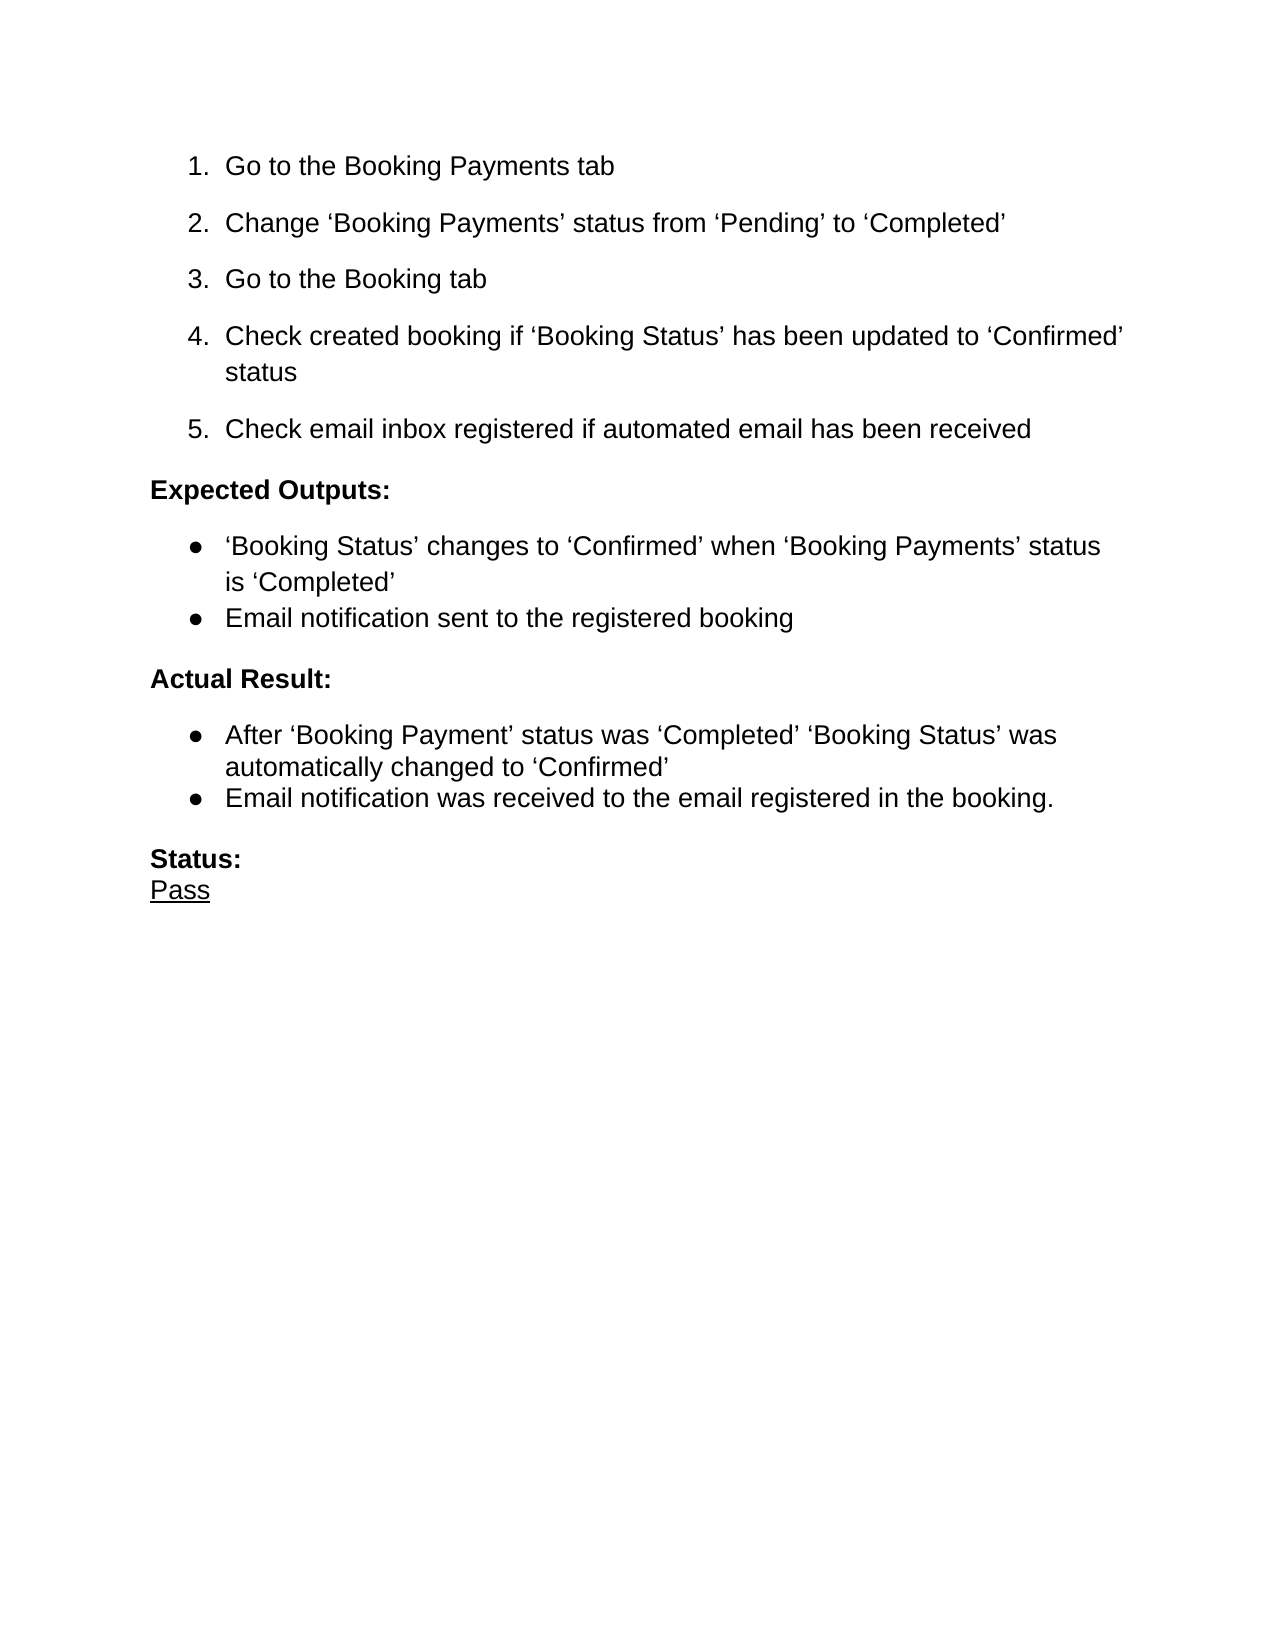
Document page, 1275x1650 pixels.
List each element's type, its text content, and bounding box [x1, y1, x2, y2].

list After ‘Booking Payment’ status was ‘Completed’ ‘Booking Status’ was automatically changed to ‘Confirmed’ [187, 719, 1125, 782]
list Change ‘Booking Payments’ status from ‘Pending’ to ‘Completed’ [187, 207, 1125, 238]
list Go to the Booking Payments tab [187, 150, 1125, 181]
list ‘Booking Status’ changes to ‘Confirmed’ when ‘Booking Payments’ status is ‘Completed’ [187, 530, 1125, 597]
text Actual Result: [150, 663, 1125, 694]
list Go to the Booking tab [187, 263, 1125, 295]
list Email notification was received to the email registered in the booking. [187, 782, 1125, 813]
list Check email inbox registered if automated email has been received [187, 413, 1125, 444]
text Status: Pass [150, 843, 1125, 905]
list Email notification sent to the registered booking [187, 602, 1125, 633]
text Expected Outputs: [150, 474, 1125, 505]
list Check created booking if ‘Booking Status’ has been updated to ‘Confirmed’ status [187, 320, 1125, 387]
